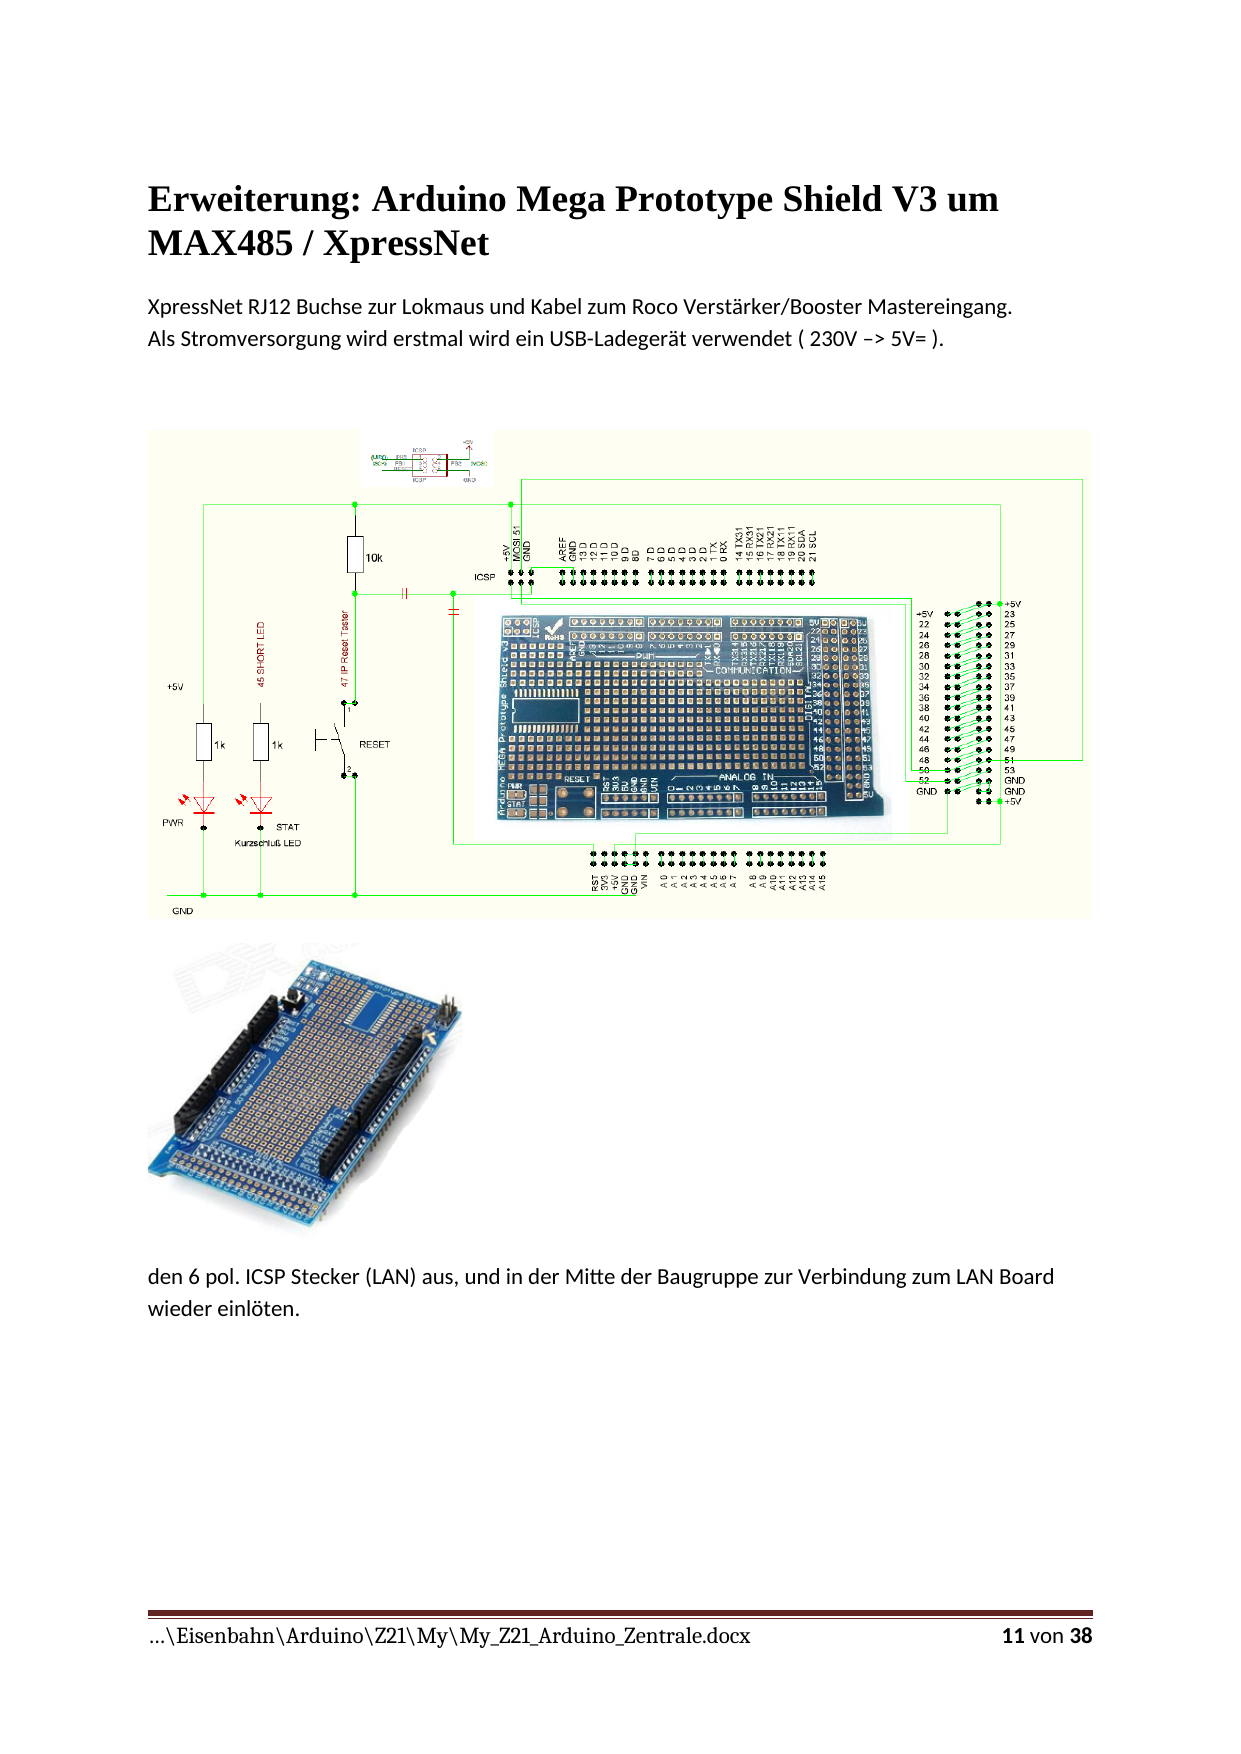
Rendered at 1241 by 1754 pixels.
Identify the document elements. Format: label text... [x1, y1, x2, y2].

subtitle Erweiterung: Arduino Mega Prototype Shield V3 um MAX485 / XpressNet [148, 177, 1093, 263]
text XpressNet RJ12 Buchse zur Lokmaus und Kabel zum Roco Verstärker/Booster Mastereingang. Als Stromversorgung wird erstmal wird ein USB-Ladegerät verwendet ( 230V –> 5V= ). [148, 292, 1093, 352]
picture [147, 430, 1093, 919]
text den 6 pol. ICSP Stecker (LAN) aus, und in der Mitte der Baugruppe zur Verbindung zum LAN Board wieder einlöten. [148, 1262, 1093, 1322]
picture [147, 943, 467, 1238]
